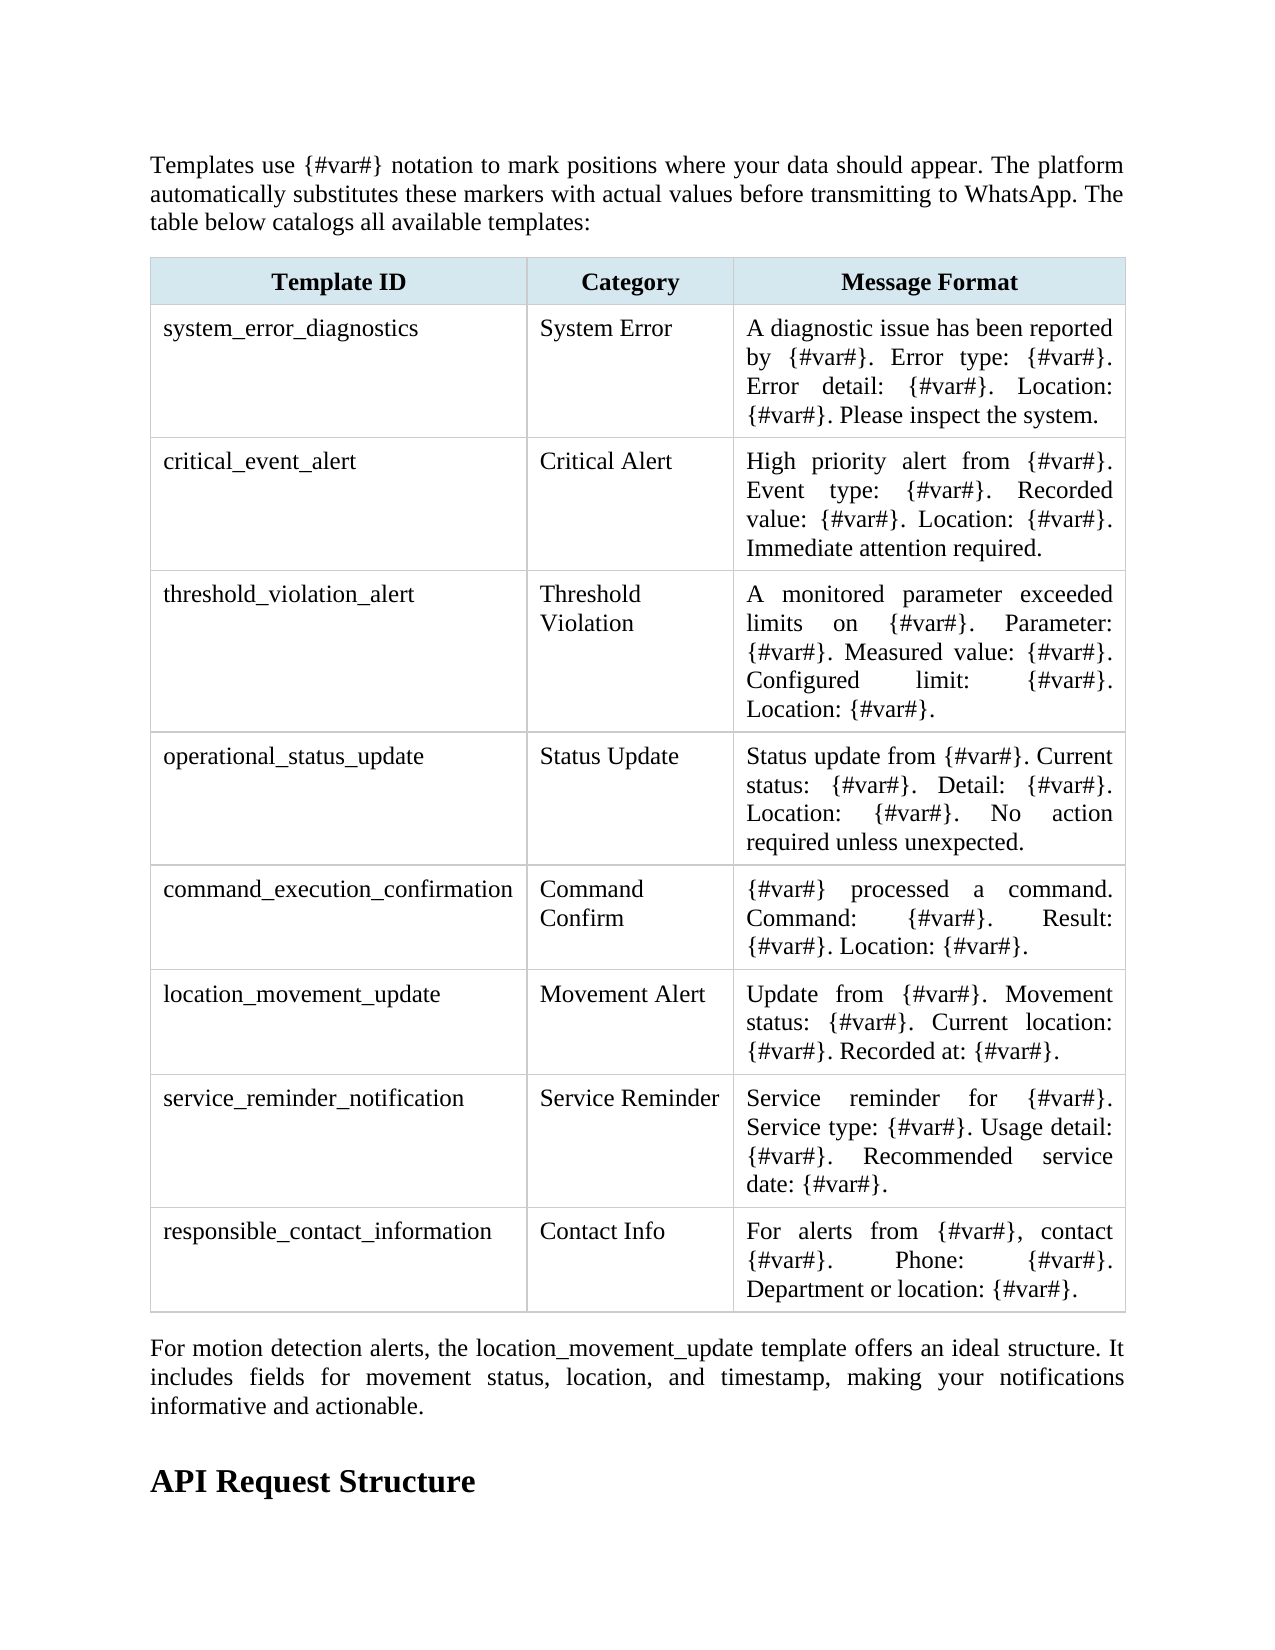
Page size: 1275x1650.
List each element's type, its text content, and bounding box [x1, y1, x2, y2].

table_cell For alerts from {#var#}, contact {#var#}. Phone: {#var#}. Department or location: {#var#}. [734, 1208, 1125, 1311]
table_cell Service reminder for {#var#}. Service type: {#var#}. Usage detail: {#var#}. Recommended service date: {#var#}. [734, 1075, 1125, 1207]
table_header Template ID [151, 258, 526, 304]
table_cell operational_status_update [151, 733, 526, 864]
table_header Category [528, 258, 733, 304]
table_cell location_movement_update [151, 970, 526, 1074]
table_header Message Format [734, 258, 1125, 304]
table_cell Command Confirm [528, 866, 733, 969]
table_cell responsible_contact_information [151, 1208, 526, 1311]
text Templates use {#var#} notation to mark positions where your data should appear. The platform automatically substitutes these markers with actual values before transmitting to WhatsApp. The table below catalogs all available templates: [150, 150, 1125, 236]
table_cell A diagnostic issue has been reported by {#var#}. Error type: {#var#}. Error detail: {#var#}. Location: {#var#}. Please inspect the system. [734, 305, 1125, 437]
table_cell {#var#} processed a command. Command: {#var#}. Result: {#var#}. Location: {#var#}. [734, 866, 1125, 969]
table_cell Threshold Violation [528, 571, 733, 731]
table_cell threshold_violation_alert [151, 571, 526, 731]
table_cell Status Update [528, 733, 733, 864]
table_cell system_error_diagnostics [151, 305, 526, 437]
subtitle API Request Structure [150, 1461, 1125, 1500]
table_cell command_execution_confirmation [151, 866, 526, 969]
table_cell A monitored parameter exceeded limits on {#var#}. Parameter: {#var#}. Measured value: {#var#}. Configured limit: {#var#}. Location: {#var#}. [734, 571, 1125, 731]
table_cell System Error [528, 305, 733, 437]
table_cell service_reminder_notification [151, 1075, 526, 1207]
table_cell High priority alert from {#var#}. Event type: {#var#}. Recorded value: {#var#}. Location: {#var#}. Immediate attention required. [734, 438, 1125, 570]
table_cell critical_event_alert [151, 438, 526, 570]
table_cell Movement Alert [528, 970, 733, 1074]
table_cell Update from {#var#}. Movement status: {#var#}. Current location: {#var#}. Recorded at: {#var#}. [734, 970, 1125, 1074]
table_cell Status update from {#var#}. Current status: {#var#}. Detail: {#var#}. Location: {#var#}. No action required unless unexpected. [734, 733, 1125, 864]
table_cell Contact Info [528, 1208, 733, 1311]
table_cell Service Reminder [528, 1075, 733, 1207]
table_cell Critical Alert [528, 438, 733, 570]
text For motion detection alerts, the location_movement_update template offers an ideal structure. It includes fields for movement status, location, and timestamp, making your notifications informative and actionable. [150, 1333, 1125, 1420]
